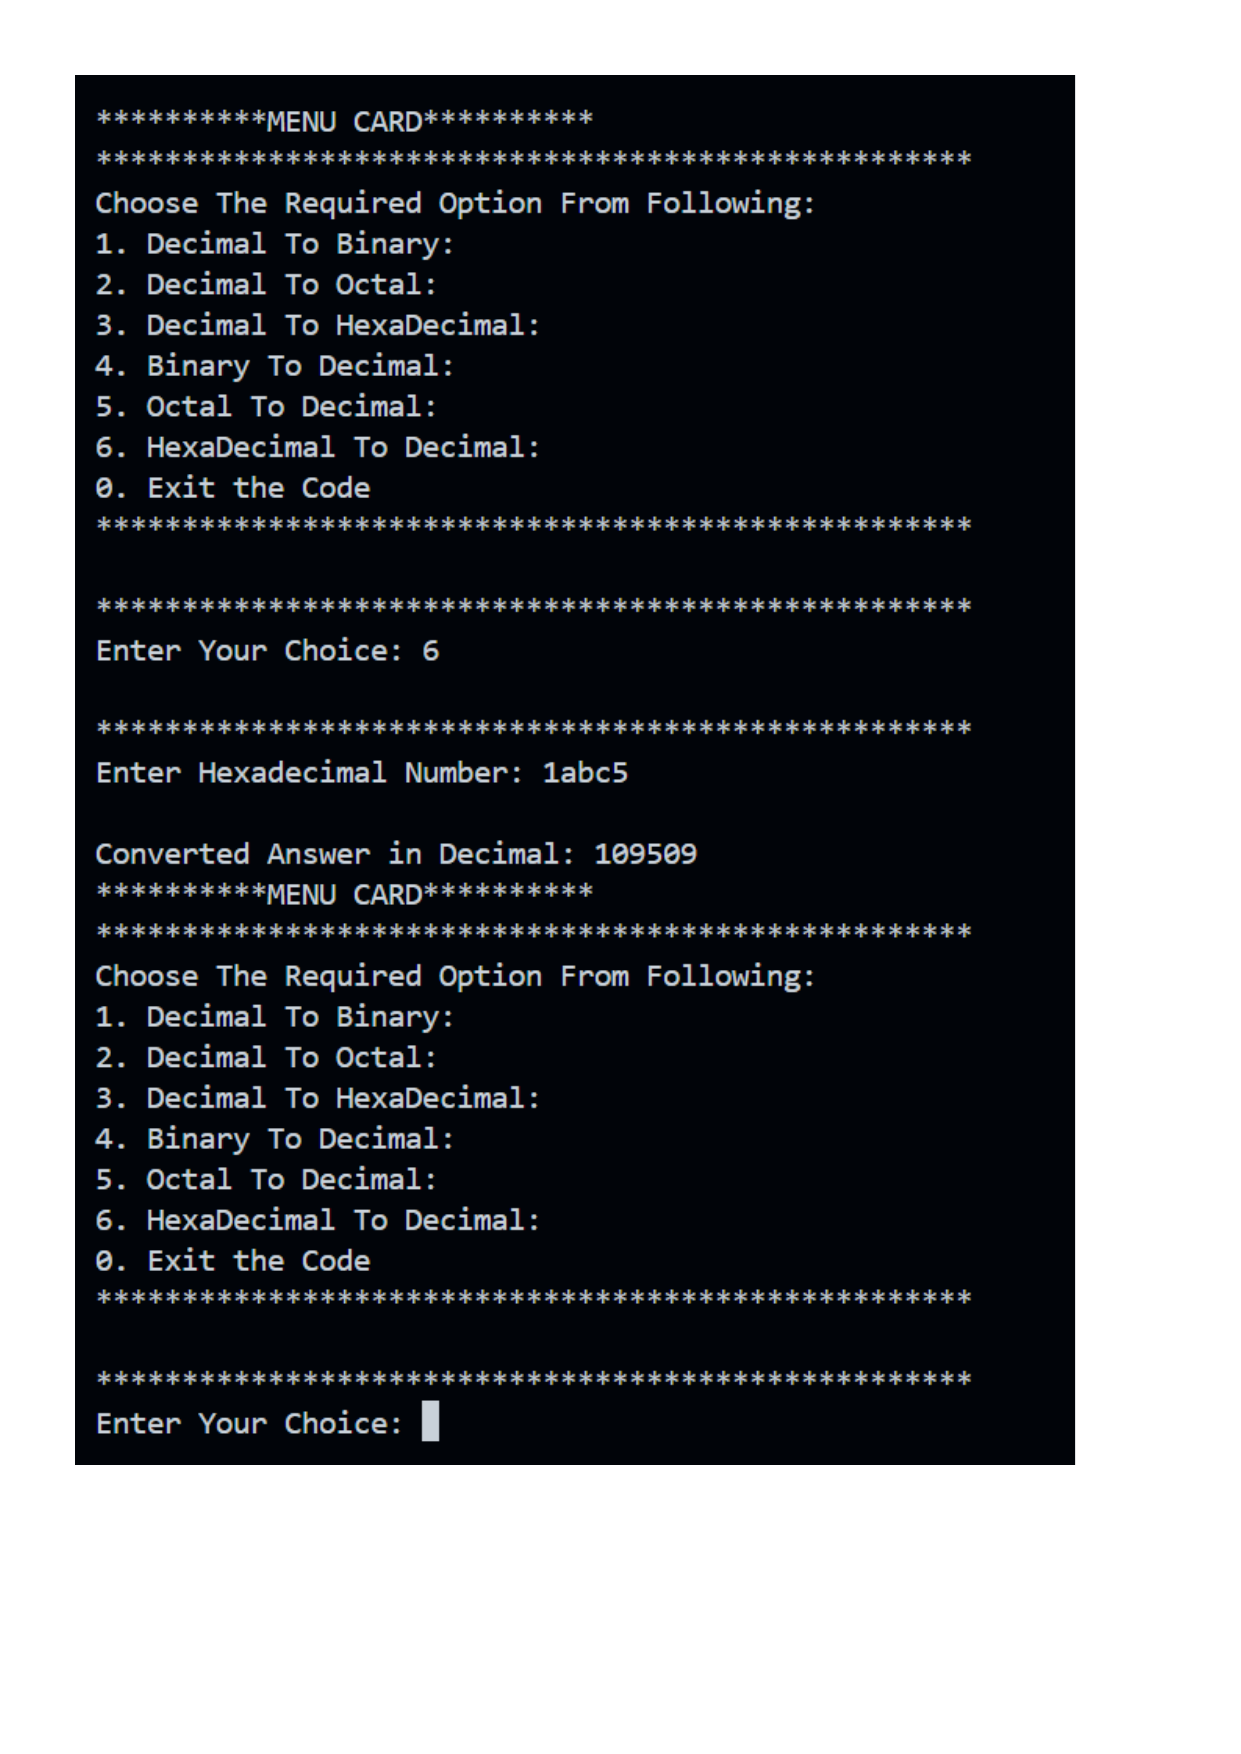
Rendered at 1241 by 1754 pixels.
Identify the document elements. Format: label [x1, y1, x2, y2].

picture [75, 75, 1076, 1465]
